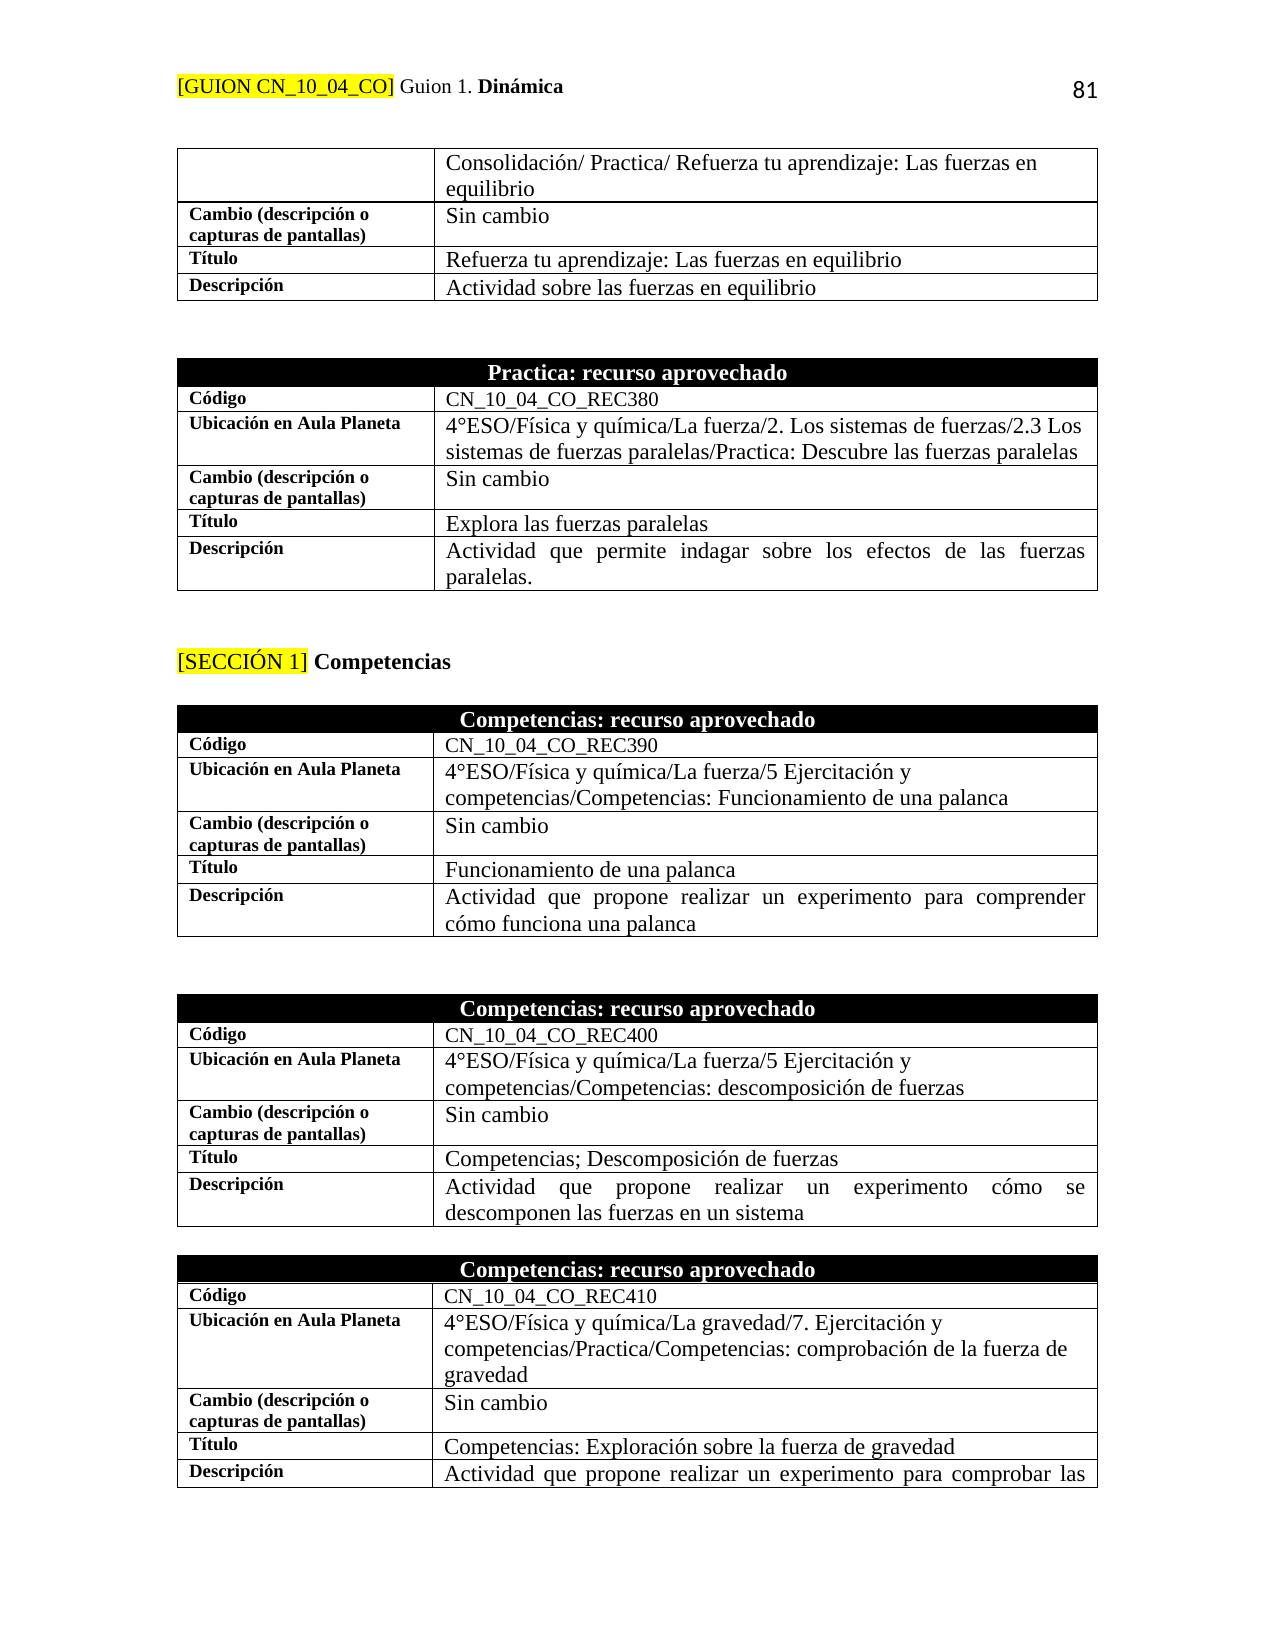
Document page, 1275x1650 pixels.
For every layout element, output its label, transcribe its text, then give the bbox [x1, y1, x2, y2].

table_cell Título [178, 510, 434, 536]
table_cell Funcionamiento de una palanca [434, 856, 1097, 882]
table_cell Actividad sobre las fuerzas en equilibrio [435, 274, 1097, 300]
table_cell Código [178, 1023, 433, 1047]
table_cell 4°ESO/Física y química/La gravedad/7. Ejercitación y competencias/Practica/Competencias: comprobación de la fuerza de gravedad [433, 1309, 1097, 1388]
table_cell Refuerza tu aprendizaje: Las fuerzas en equilibrio [435, 247, 1097, 273]
table_cell Actividad que propone realizar un experimento cómo se descomponen las fuerzas en un sistema [434, 1173, 1097, 1226]
table_cell Título [178, 1433, 432, 1459]
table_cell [435, 149, 1097, 201]
table_cell Explora las fuerzas paralelas [435, 510, 1097, 536]
table_cell Sin cambio [435, 203, 1097, 246]
table_cell Código [178, 1284, 432, 1308]
table_cell Descripción [178, 1173, 433, 1226]
table_cell 4°ESO/Física y química/La fuerza/2. Los sistemas de fuerzas/2.3 Los sistemas de fuerzas paralelas/Practica: Descubre las fuerzas paralelas [435, 412, 1097, 464]
table_cell Descripción [178, 1460, 432, 1487]
table_header Competencias: recurso aprovechado [178, 1256, 1097, 1282]
table_cell Ubicación en Aula Planeta [178, 412, 434, 464]
table_cell Título [178, 1146, 433, 1172]
table_cell Ubicación en Aula Planeta [178, 1048, 433, 1100]
table_cell Actividad que propone realizar un experimento para comprender cómo funciona una palanca [434, 884, 1097, 936]
table_cell 4°ESO/Física y química/La fuerza/5 Ejercitación y competencias/Competencias: Funcionamiento de una palanca [434, 758, 1097, 811]
table_cell 4°ESO/Física y química/La fuerza/5 Ejercitación y competencias/Competencias: descomposición de fuerzas [434, 1048, 1097, 1100]
table_cell Descripción [178, 274, 434, 300]
table_header Competencias: recurso aprovechado [178, 706, 1097, 732]
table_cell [433, 1460, 1097, 1487]
table_cell CN_10_04_CO_REC390 [434, 733, 1097, 757]
table_cell Sin cambio [435, 466, 1097, 509]
table_cell Sin cambio [434, 1101, 1097, 1144]
table_cell Actividad que permite indagar sobre los efectos de las fuerzas paralelas. [435, 537, 1097, 590]
table_cell Cambio (descripción o capturas de pantallas) [178, 1101, 433, 1144]
table_cell Competencias: Exploración sobre la fuerza de gravedad [433, 1433, 1097, 1459]
table_cell CN_10_04_CO_REC410 [433, 1284, 1097, 1308]
table_cell CN_10_04_CO_REC380 [435, 387, 1097, 411]
table_cell Código [178, 733, 433, 757]
table_cell Descripción [178, 537, 434, 590]
table_cell Código [178, 387, 434, 411]
table_cell Título [178, 856, 433, 882]
table_header Practica: recurso aprovechado [178, 359, 1097, 386]
table_cell Competencias; Descomposición de fuerzas [434, 1146, 1097, 1172]
text [SECCIÓN 1] Competencias [308, 648, 1098, 674]
table_cell Descripción [178, 884, 433, 936]
table_cell Cambio (descripción o capturas de pantallas) [178, 812, 433, 855]
table_cell CN_10_04_CO_REC400 [434, 1023, 1097, 1047]
table_cell Cambio (descripción o capturas de pantallas) [178, 203, 434, 246]
table_cell Ubicación en Aula Planeta [178, 758, 433, 811]
table_cell Título [178, 247, 434, 273]
table_cell Cambio (descripción o capturas de pantallas) [178, 1389, 432, 1432]
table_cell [178, 149, 434, 201]
table_cell Ubicación en Aula Planeta [178, 1309, 432, 1388]
table_cell Cambio (descripción o capturas de pantallas) [178, 466, 434, 509]
table_header Competencias: recurso aprovechado [178, 995, 1097, 1021]
table_cell Sin cambio [434, 812, 1097, 855]
table_cell Sin cambio [433, 1389, 1097, 1432]
